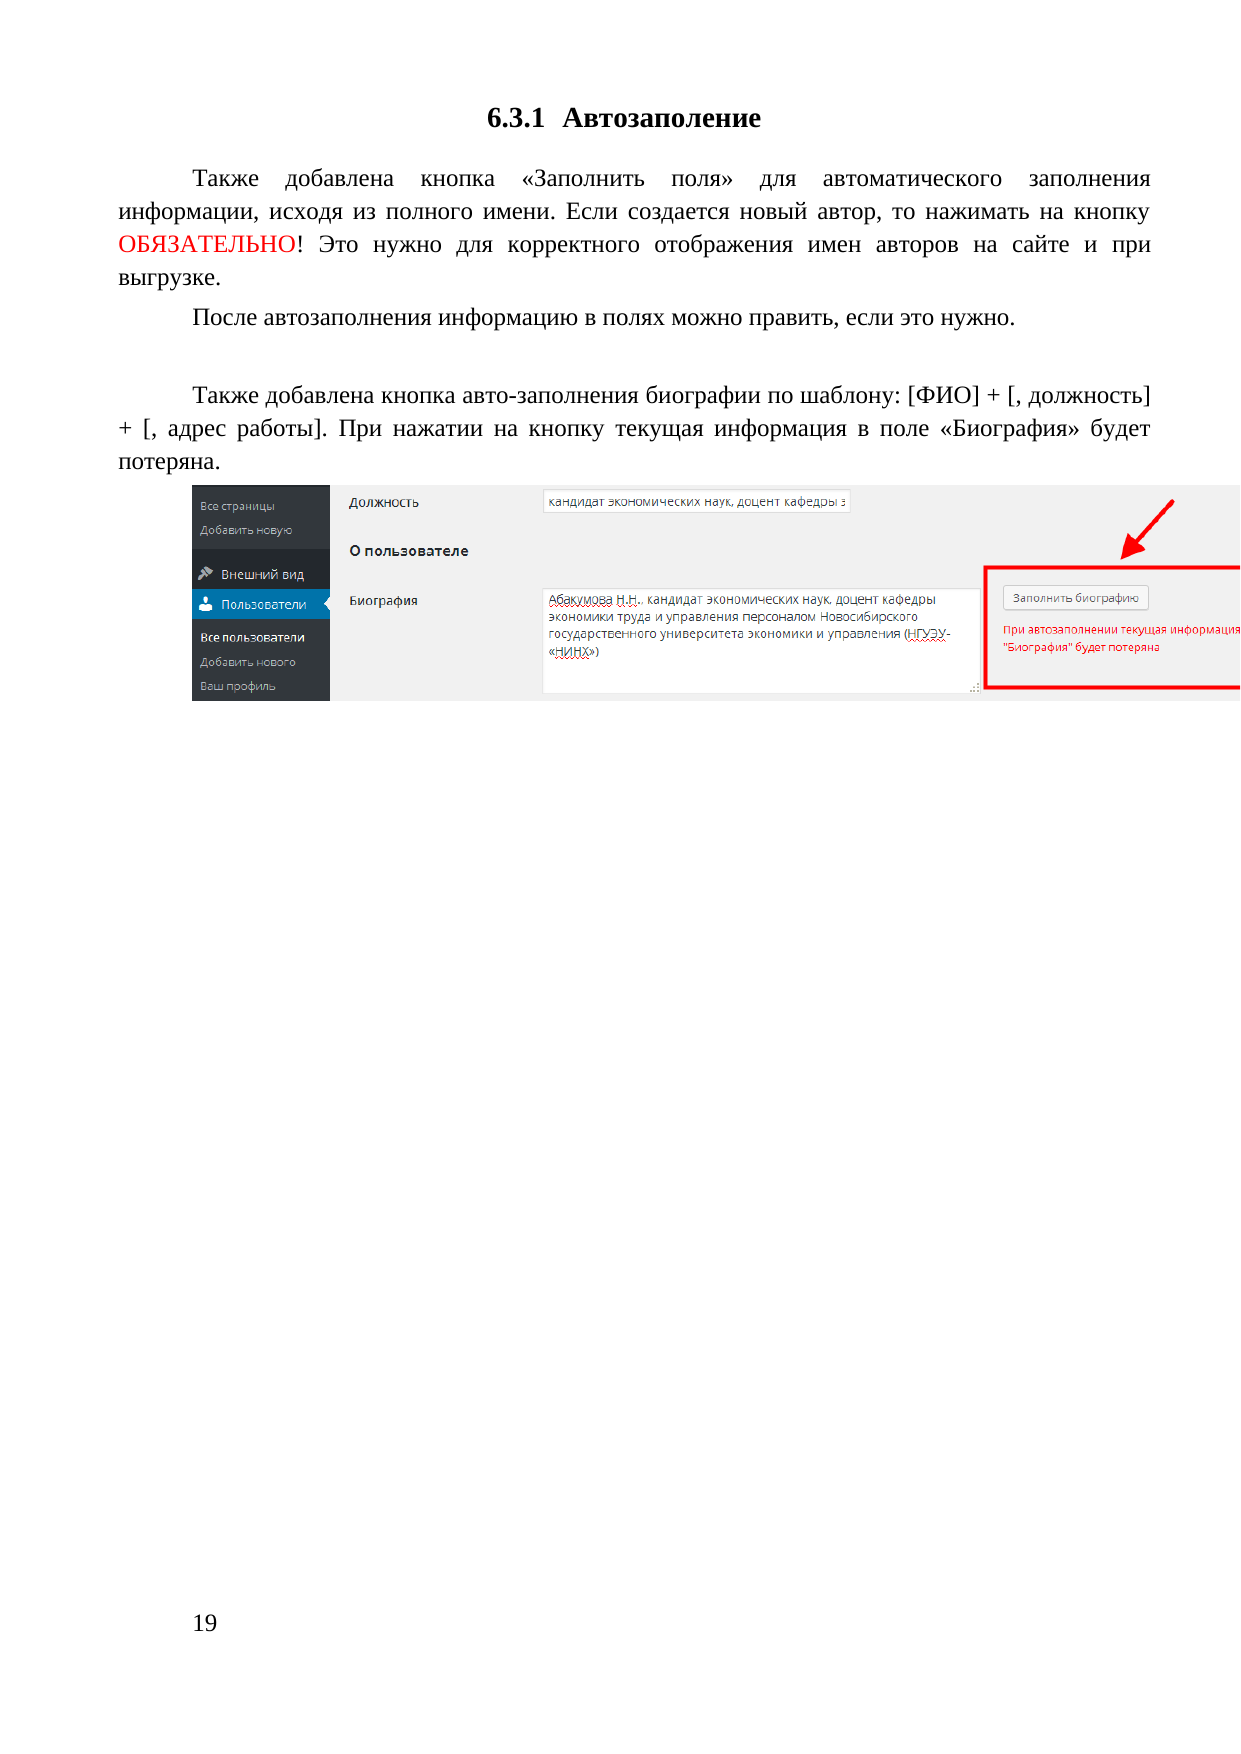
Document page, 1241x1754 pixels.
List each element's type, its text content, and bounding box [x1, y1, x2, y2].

picture [200, 605, 212, 610]
text Также добавлена кнопка авто-заполнения биографии по шаблону: [ФИО] + [, должность] + [, адрес работы]. При нажатии на кнопку текущая информация в поле «Биография» будет потеряна. [118, 380, 1152, 475]
picture [192, 485, 1241, 701]
text Также добавлена кнопка «Заполнить поля» для автоматического заполнения информации, исходя из полного имени. Если создается новый автор, то нажимать на кнопку ОБЯЗАТЕЛЬНО! Это нужно для корректного отображения имен авторов на сайте и при выгрузке. [118, 163, 1152, 291]
text Автозаполение [96, 100, 1152, 133]
text После автозаполнения информацию в полях можно править, если это нужно. [118, 302, 1152, 331]
